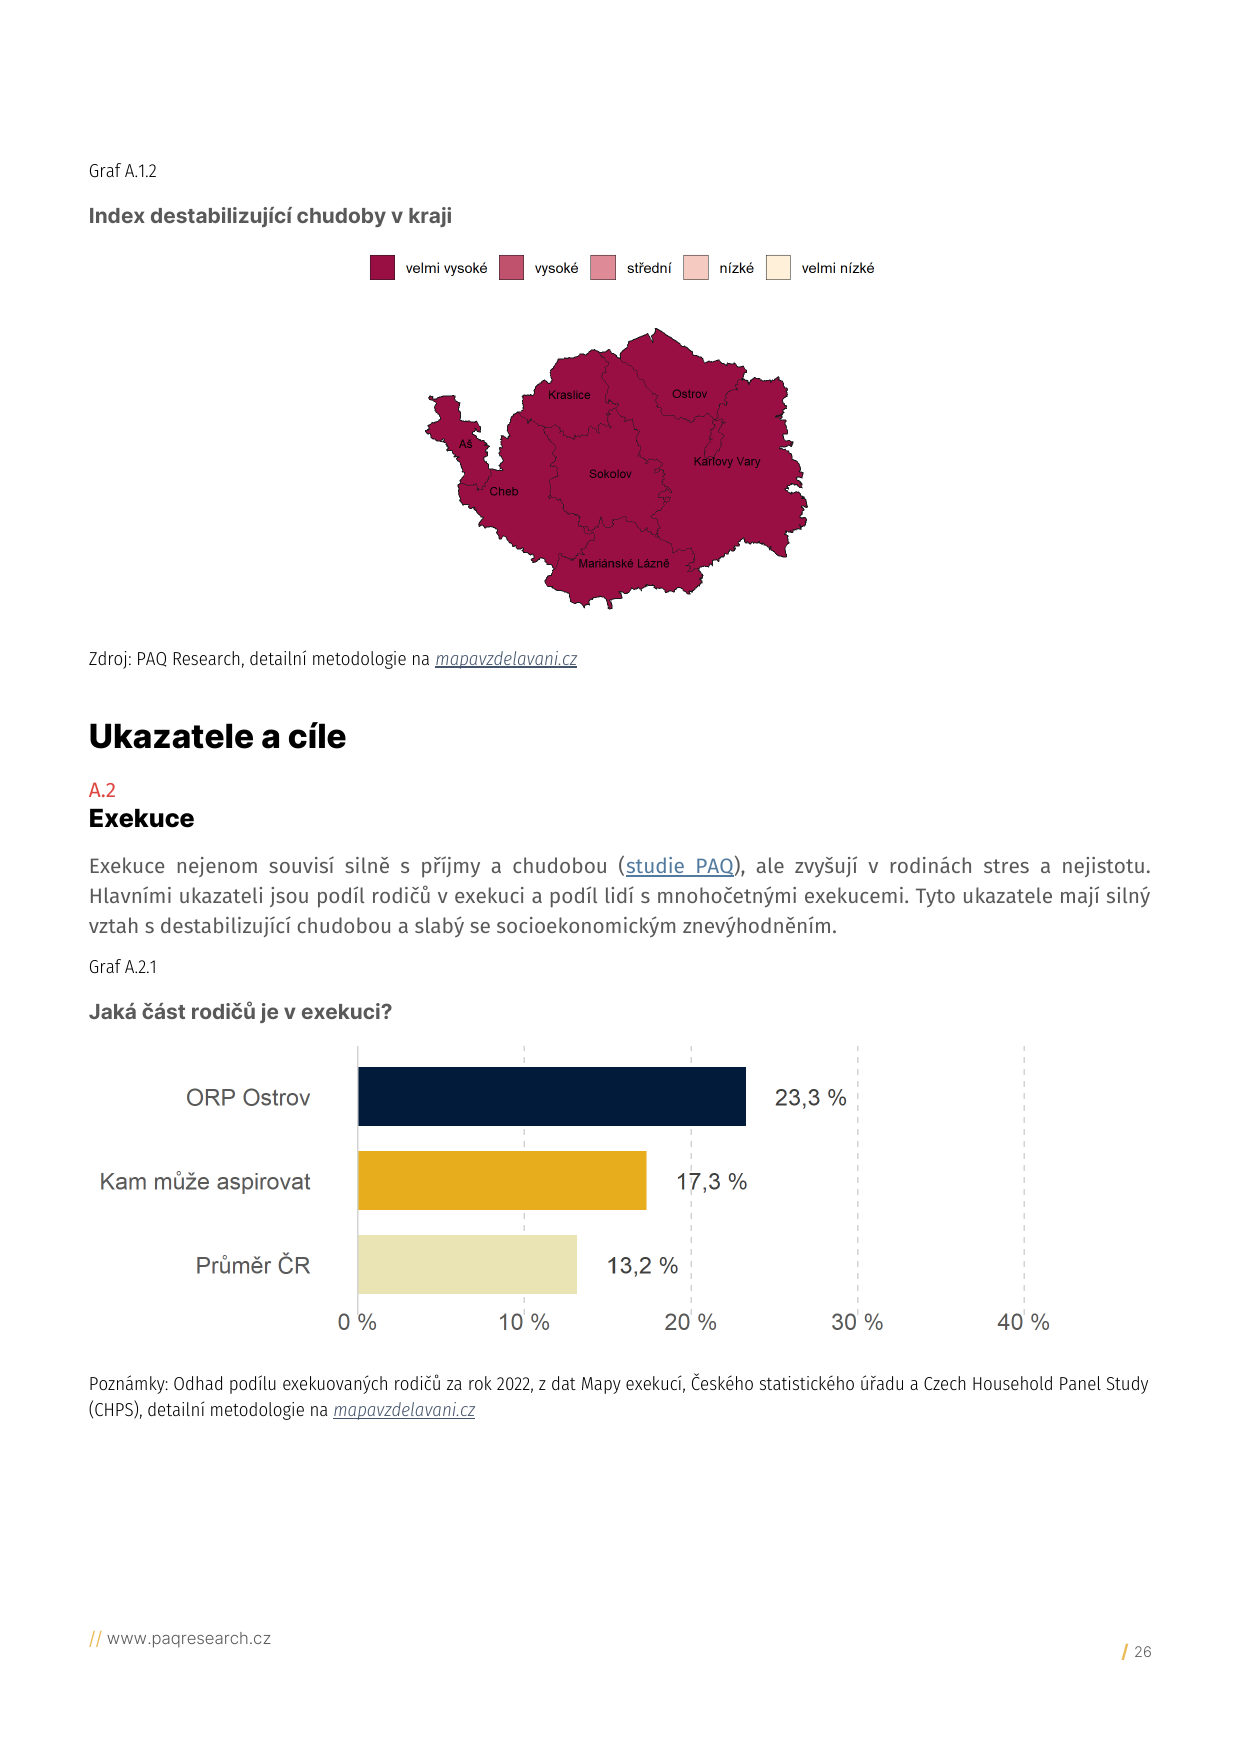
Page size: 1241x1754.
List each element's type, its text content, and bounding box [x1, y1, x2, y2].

subtitle Exekuce [89, 803, 1152, 833]
picture [88, 1024, 1139, 1356]
text Index destabilizující chudoby v kraji [89, 198, 1152, 229]
text Zdroj: PAQ Research, detailní metodologie na mapavzdelavani.cz [89, 647, 1152, 670]
text Graf A.2.1 [89, 956, 1152, 978]
picture [88, 228, 1139, 631]
text Poznámky: Odhad podílu exekuovaných rodičů za rok 2022, z dat Mapy exekucí, Českého statistického úřadu a Czech Household Panel Study (CHPS), detailní metodologie na mapavzdelavani.cz [89, 1373, 1152, 1421]
text Exekuce nejenom souvisí silně s příjmy a chudobou (studie PAQ), ale zvyšují v rodinách stres a nejistotu. Hlavními ukazateli jsou podíl rodičů v exekuci a podíl lidí s mnohočetnými exekucemi. Tyto ukazatele mají silný vztah s destabilizující chudobou a slabý se socioekonomickým znevýhodněním. [89, 849, 1152, 939]
text Graf A.1.2 [89, 160, 1152, 183]
text A.2 [89, 773, 1152, 803]
text Jaká část rodičů je v exekuci? [89, 994, 1152, 1024]
subtitle Ukazatele a cíle [89, 716, 1152, 756]
